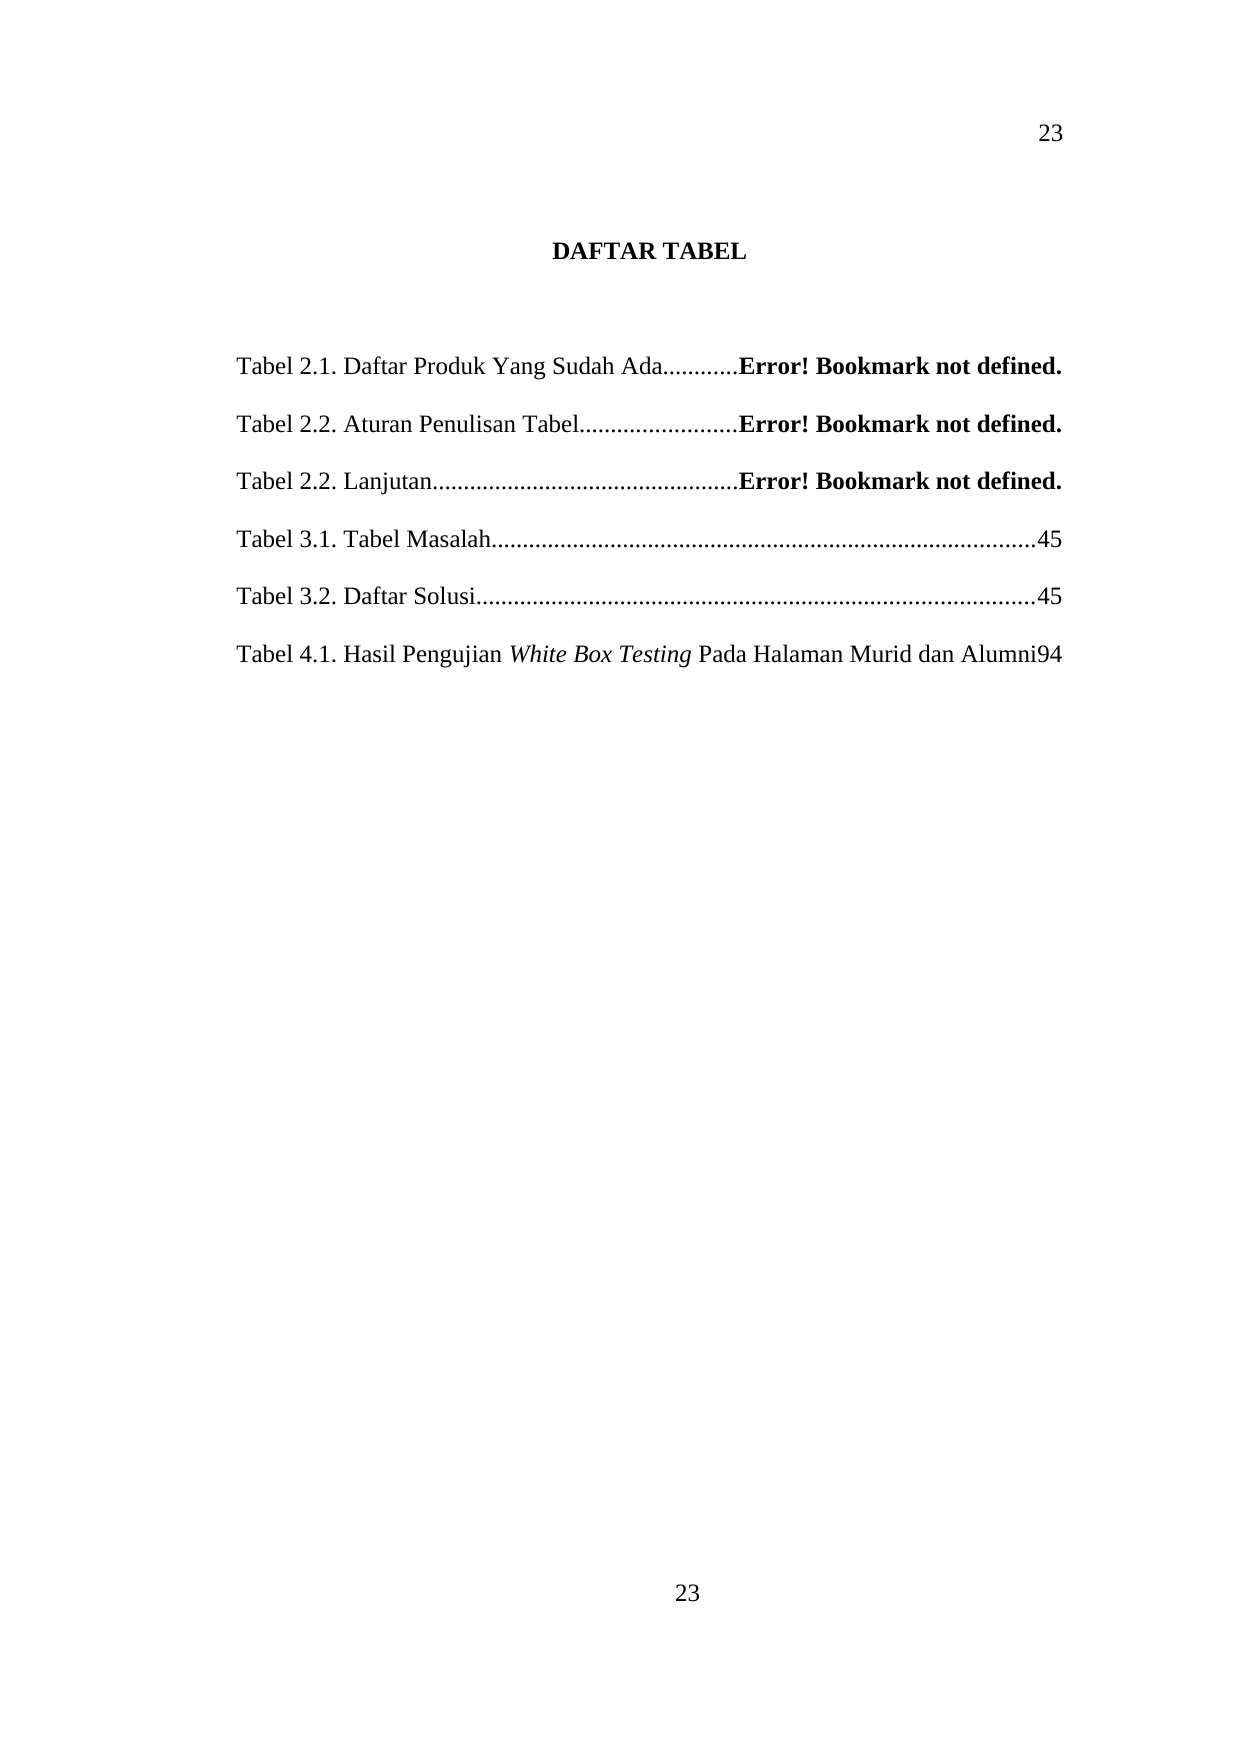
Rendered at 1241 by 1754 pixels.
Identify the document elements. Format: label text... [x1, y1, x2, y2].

text Tabel 4.1. Hasil Pengujian White Box Testing Pada Halaman Murid dan Alumni 94 [236, 639, 1063, 667]
subtitle DAFTAR TABEL [236, 236, 1063, 265]
text Tabel 2.2. Lanjutan Error! Bookmark not defined. [236, 466, 1063, 495]
text Tabel 3.2. Daftar Solusi 45 [236, 581, 1063, 610]
text Tabel 2.1. Daftar Produk Yang Sudah Ada Error! Bookmark not defined. [236, 351, 1063, 380]
text Tabel 3.1. Tabel Masalah 45 [236, 524, 1063, 552]
text Tabel 2.2. Aturan Penulisan Tabel Error! Bookmark not defined. [236, 409, 1063, 437]
